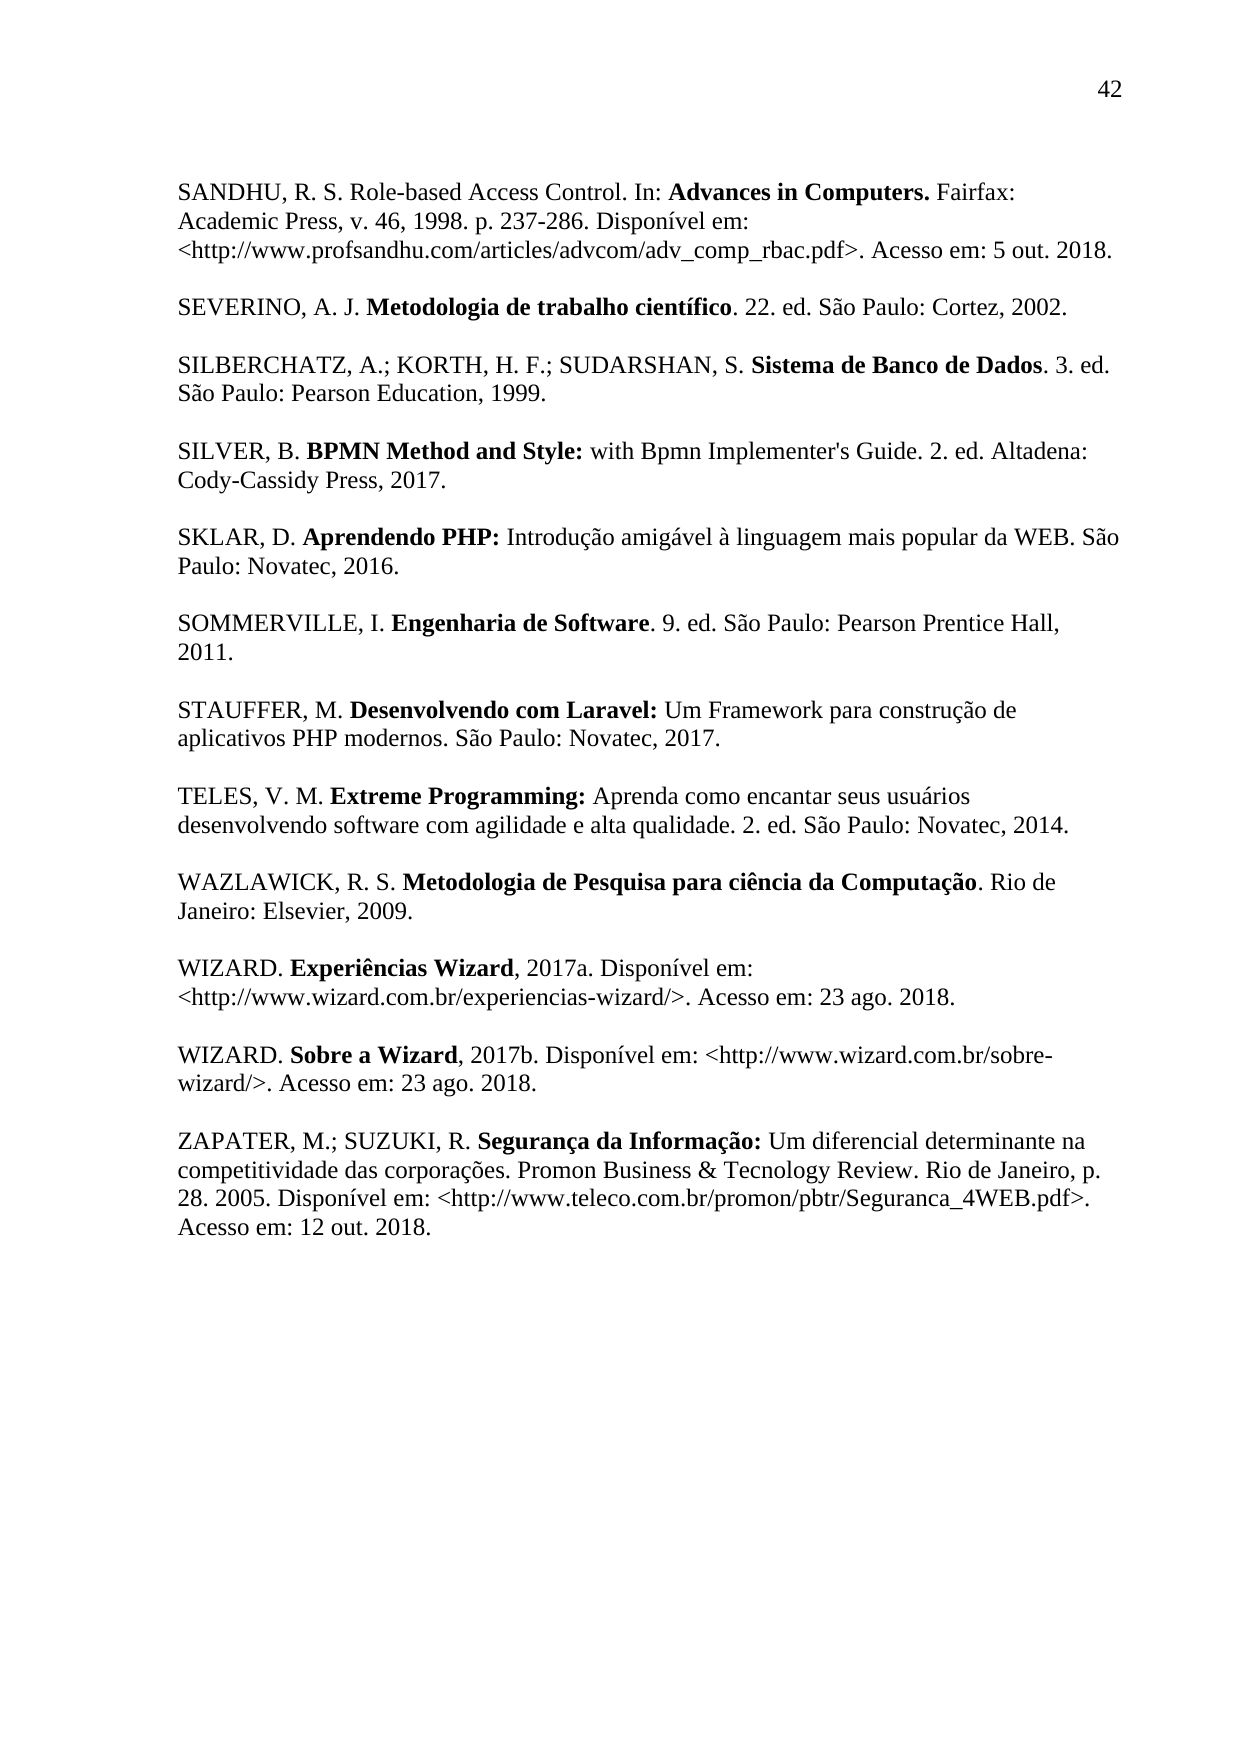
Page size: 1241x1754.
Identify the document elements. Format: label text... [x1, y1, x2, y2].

text ZAPATER, M.; SUZUKI, R. Segurança da Informação: Um diferencial determinante na competitividade das corporações. Promon Business & Tecnology Review. Rio de Janeiro, p. 28. 2005. Disponível em: <http://www.teleco.com.br/promon/pbtr/Seguranca_4WEB.pdf>. Acesso em: 12 out. 2018. [177, 1126, 1122, 1241]
text WAZLAWICK, R. S. Metodologia de Pesquisa para ciência da Computação. Rio de Janeiro: Elsevier, 2009. [177, 867, 1122, 925]
text WIZARD. Sobre a Wizard, 2017b. Disponível em: <http://www.wizard.com.br/sobre-wizard/>. Acesso em: 23 ago. 2018. [177, 1040, 1122, 1097]
text TELES, V. M. Extreme Programming: Aprenda como encantar seus usuários desenvolvendo software com agilidade e alta qualidade. 2. ed. São Paulo: Novatec, 2014. [177, 781, 1122, 838]
text SKLAR, D. Aprendendo PHP: Introdução amigável à linguagem mais popular da WEB. São Paulo: Novatec, 2016. [177, 522, 1122, 580]
text SANDHU, R. S. Role-based Access Control. In: Advances in Computers. Fairfax: Academic Press, v. 46, 1998. p. 237-286. Disponível em: <http://www.profsandhu.com/articles/advcom/adv_comp_rbac.pdf>. Acesso em: 5 out. 2018. [177, 177, 1122, 263]
text SILBERCHATZ, A.; KORTH, H. F.; SUDARSHAN, S. Sistema de Banco de Dados. 3. ed. São Paulo: Pearson Education, 1999. [177, 350, 1122, 407]
text SOMMERVILLE, I. Engenharia de Software. 9. ed. São Paulo: Pearson Prentice Hall, 2011. [177, 608, 1122, 666]
text SEVERINO, A. J. Metodologia de trabalho científico. 22. ed. São Paulo: Cortez, 2002. [177, 292, 1122, 321]
text WIZARD. Experiências Wizard, 2017a. Disponível em: <http://www.wizard.com.br/experiencias-wizard/>. Acesso em: 23 ago. 2018. [177, 953, 1122, 1011]
text SILVER, B. BPMN Method and Style: with Bpmn Implementer's Guide. 2. ed. Altadena: Cody-Cassidy Press, 2017. [177, 436, 1122, 493]
text STAUFFER, M. Desenvolvendo com Laravel: Um Framework para construção de aplicativos PHP modernos. São Paulo: Novatec, 2017. [177, 695, 1122, 752]
